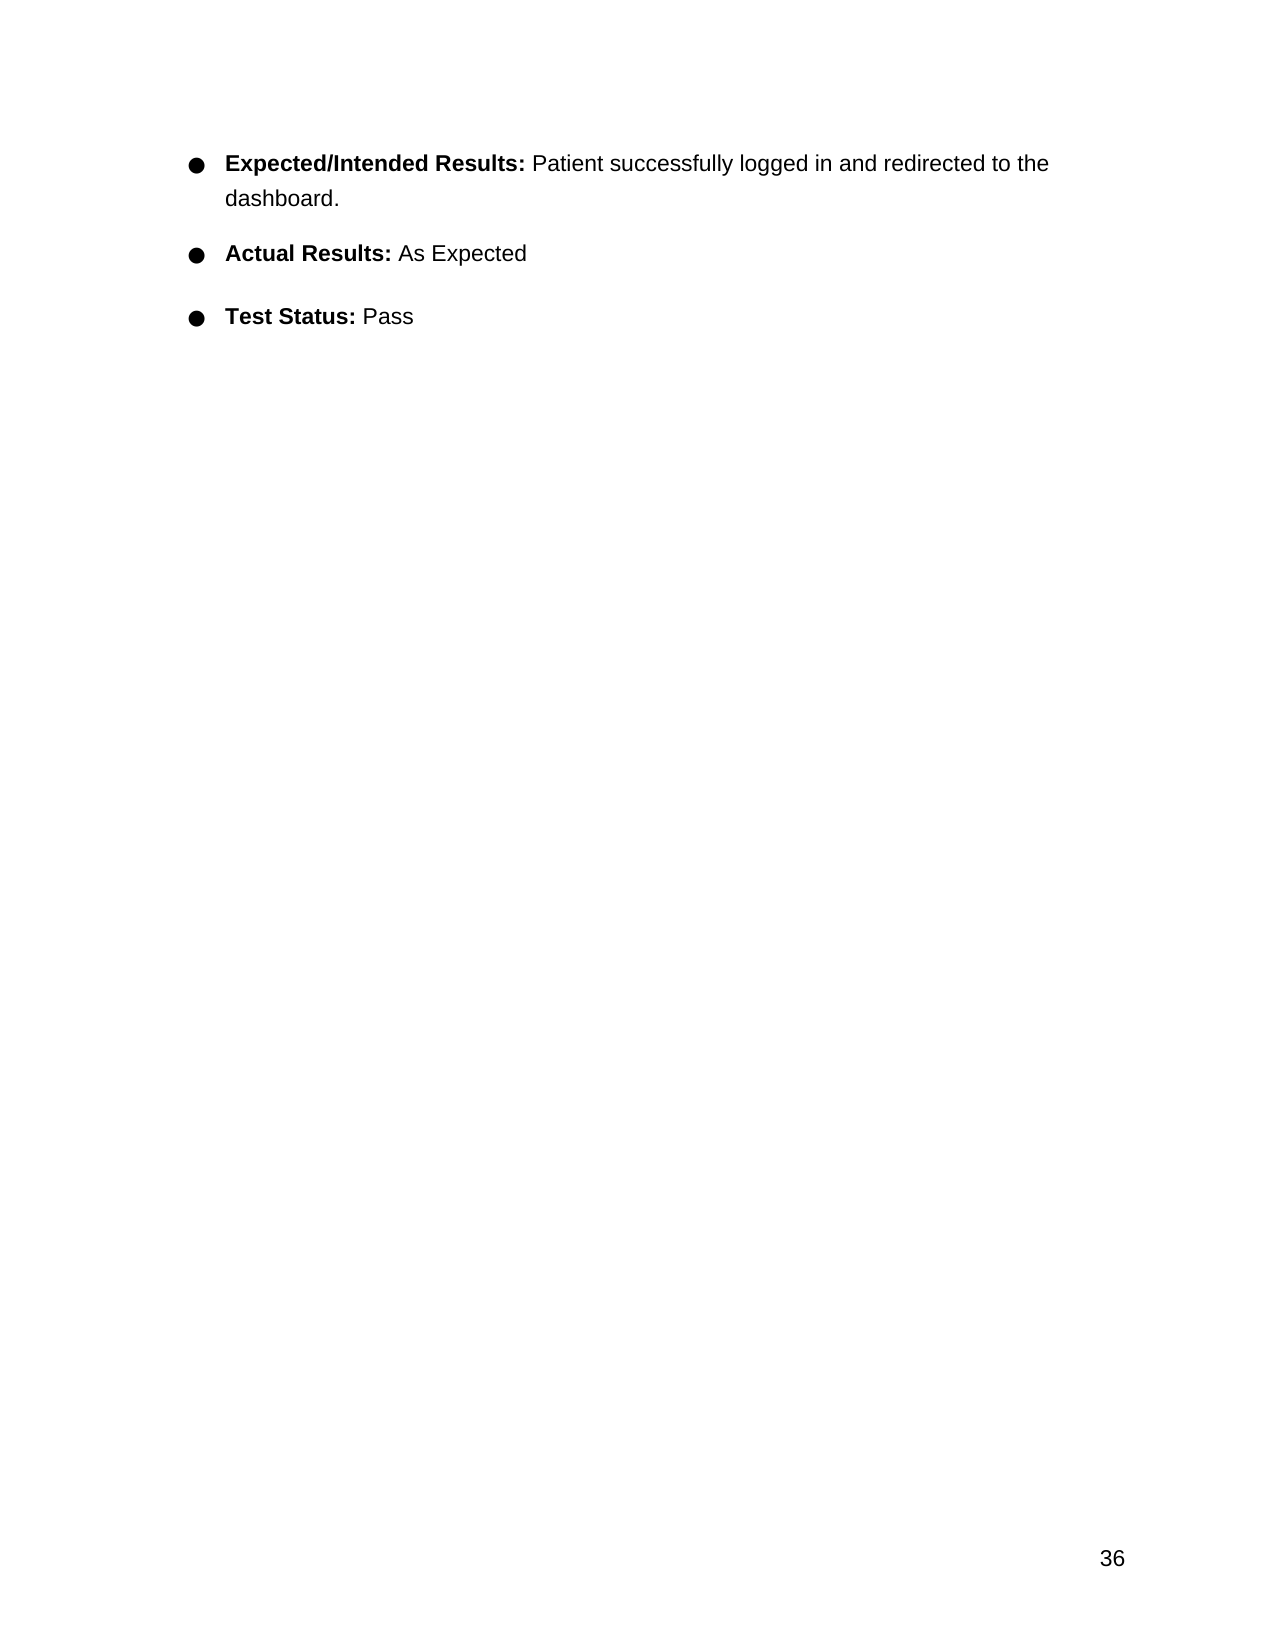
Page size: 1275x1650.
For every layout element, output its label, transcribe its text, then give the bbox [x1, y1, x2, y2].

list Actual Results: As Expected [187, 231, 1125, 273]
list Expected/Intended Results: Patient successfully logged in and redirected to the dashboard. [187, 141, 1125, 212]
list Test Status: Pass [187, 293, 1125, 336]
